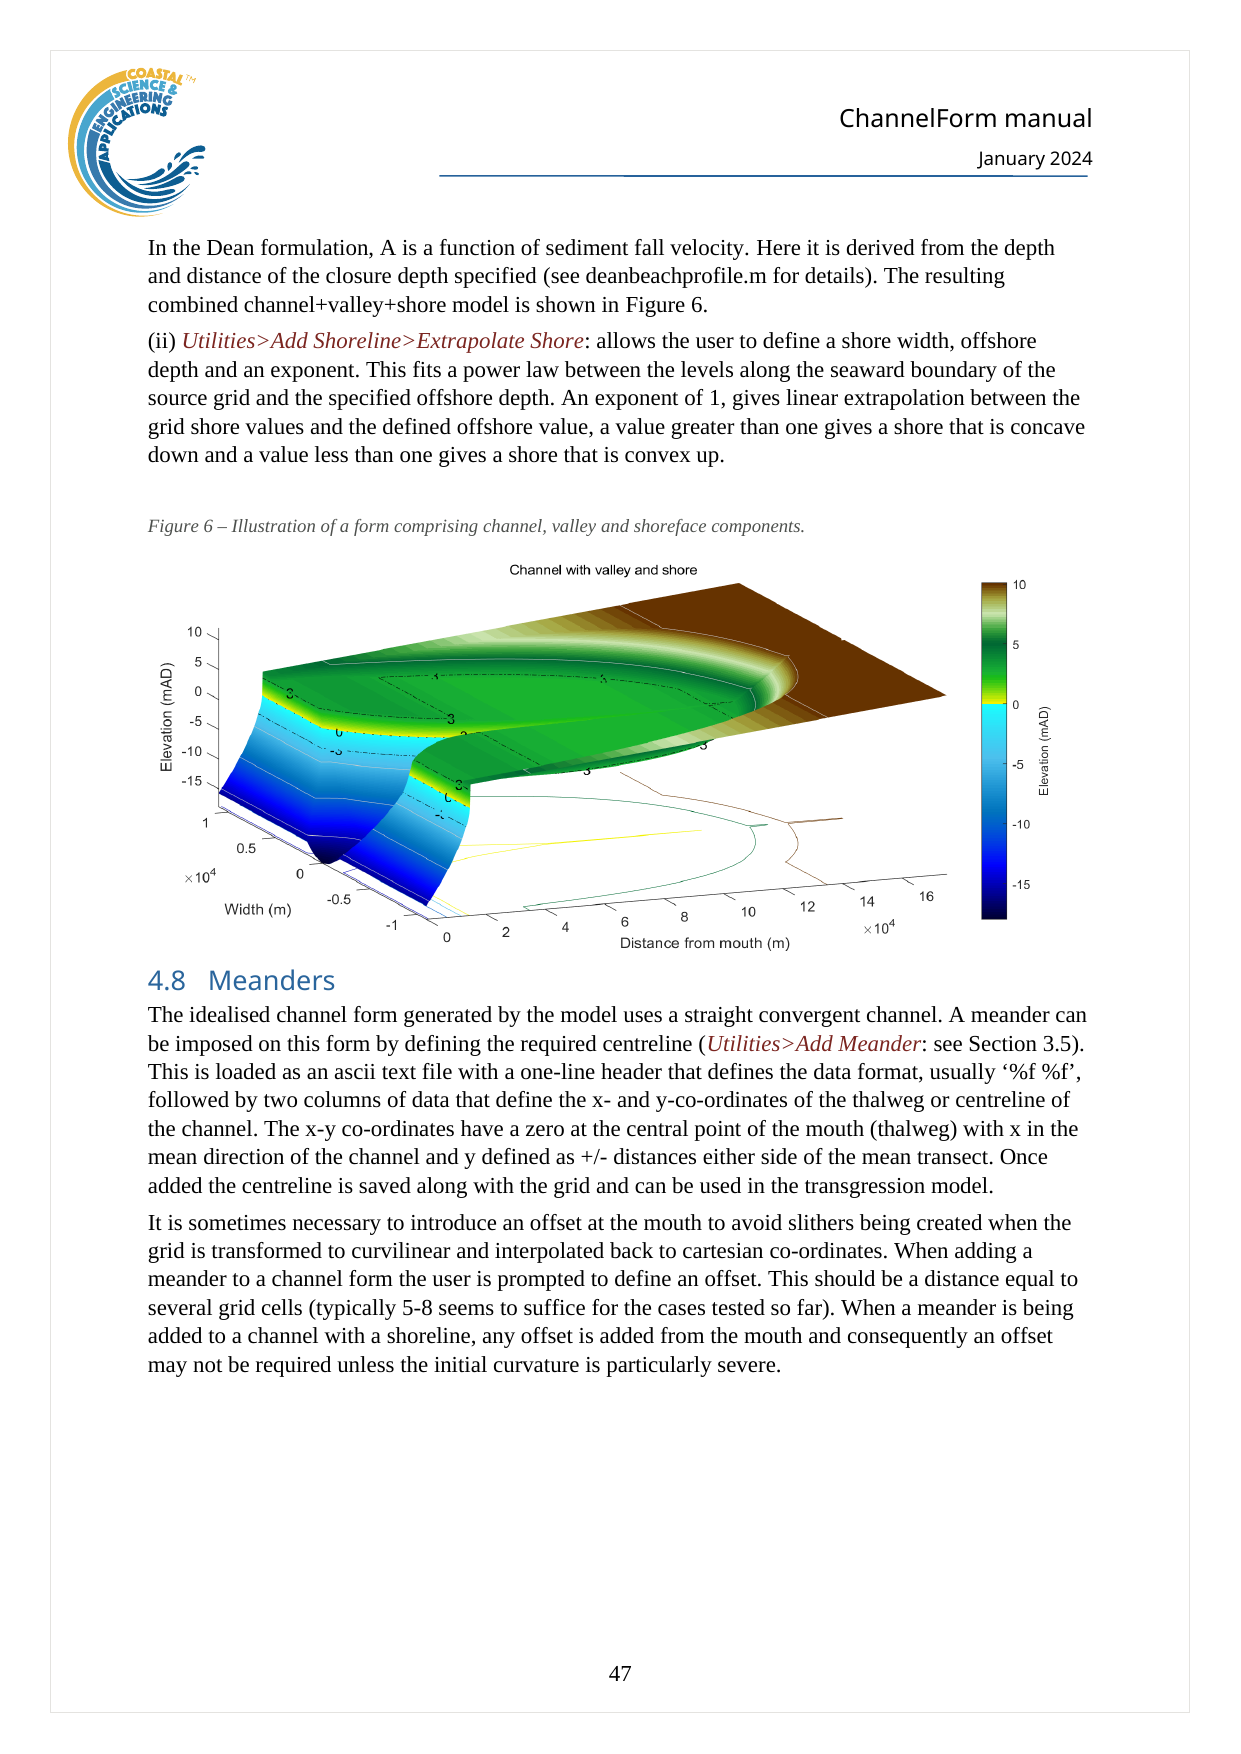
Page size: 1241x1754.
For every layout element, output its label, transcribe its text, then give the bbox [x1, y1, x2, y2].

picture [147, 557, 1068, 951]
text (ii) Utilities>Add Shoreline>Extrapolate Shore: allows the user to define a shore width, offshore depth and an exponent. This fits a power law between the levels along the seaward boundary of the source grid and the specified offshore depth. An exponent of 1, gives linear extrapolation between the grid shore values and the defined offshore value, a value greater than one gives a shore that is concave down and a value less than one gives a shore that is convex up. [148, 327, 1093, 468]
text It is sometimes necessary to introduce an offset at the mouth to avoid slithers being created when the grid is transformed to curvilinear and interpolated back to cartesian co-ordinates. When adding a meander to a channel form the user is prompted to define an offset. This should be a distance equal to several grid cells (typically 5-8 seems to suffice for the cases tested so far). When a meander is being added to a channel with a shoreline, any offset is added from the mouth and consequently an offset may not be required unless the initial curvature is particularly severe. [148, 1209, 1093, 1377]
subtitle Meanders [148, 961, 1093, 998]
text The idealised channel form generated by the model uses a straight convergent channel. A meander can be imposed on this form by defining the required centreline (Utilities>Add Meander: see Section 3.5). This is loaded as an ascii text file with a one-line header that defines the data format, usually ‘%f %f’, followed by two columns of data that define the x- and y-co-ordinates of the thalweg or centreline of the channel. The x-y co-ordinates have a zero at the central point of the mouth (thalweg) with x in the mean direction of the channel and y defined as +/- distances either side of the mean transect. Once added the centreline is saved along with the grid and can be used in the transgression model. [148, 1001, 1093, 1198]
text In the Dean formulation, A is a function of sediment fall velocity. Here it is derived from the depth and distance of the closure depth specified (see deanbeachprofile.m for details). The resulting combined channel+valley+shore model is shown in Figure 6. [148, 234, 1093, 317]
